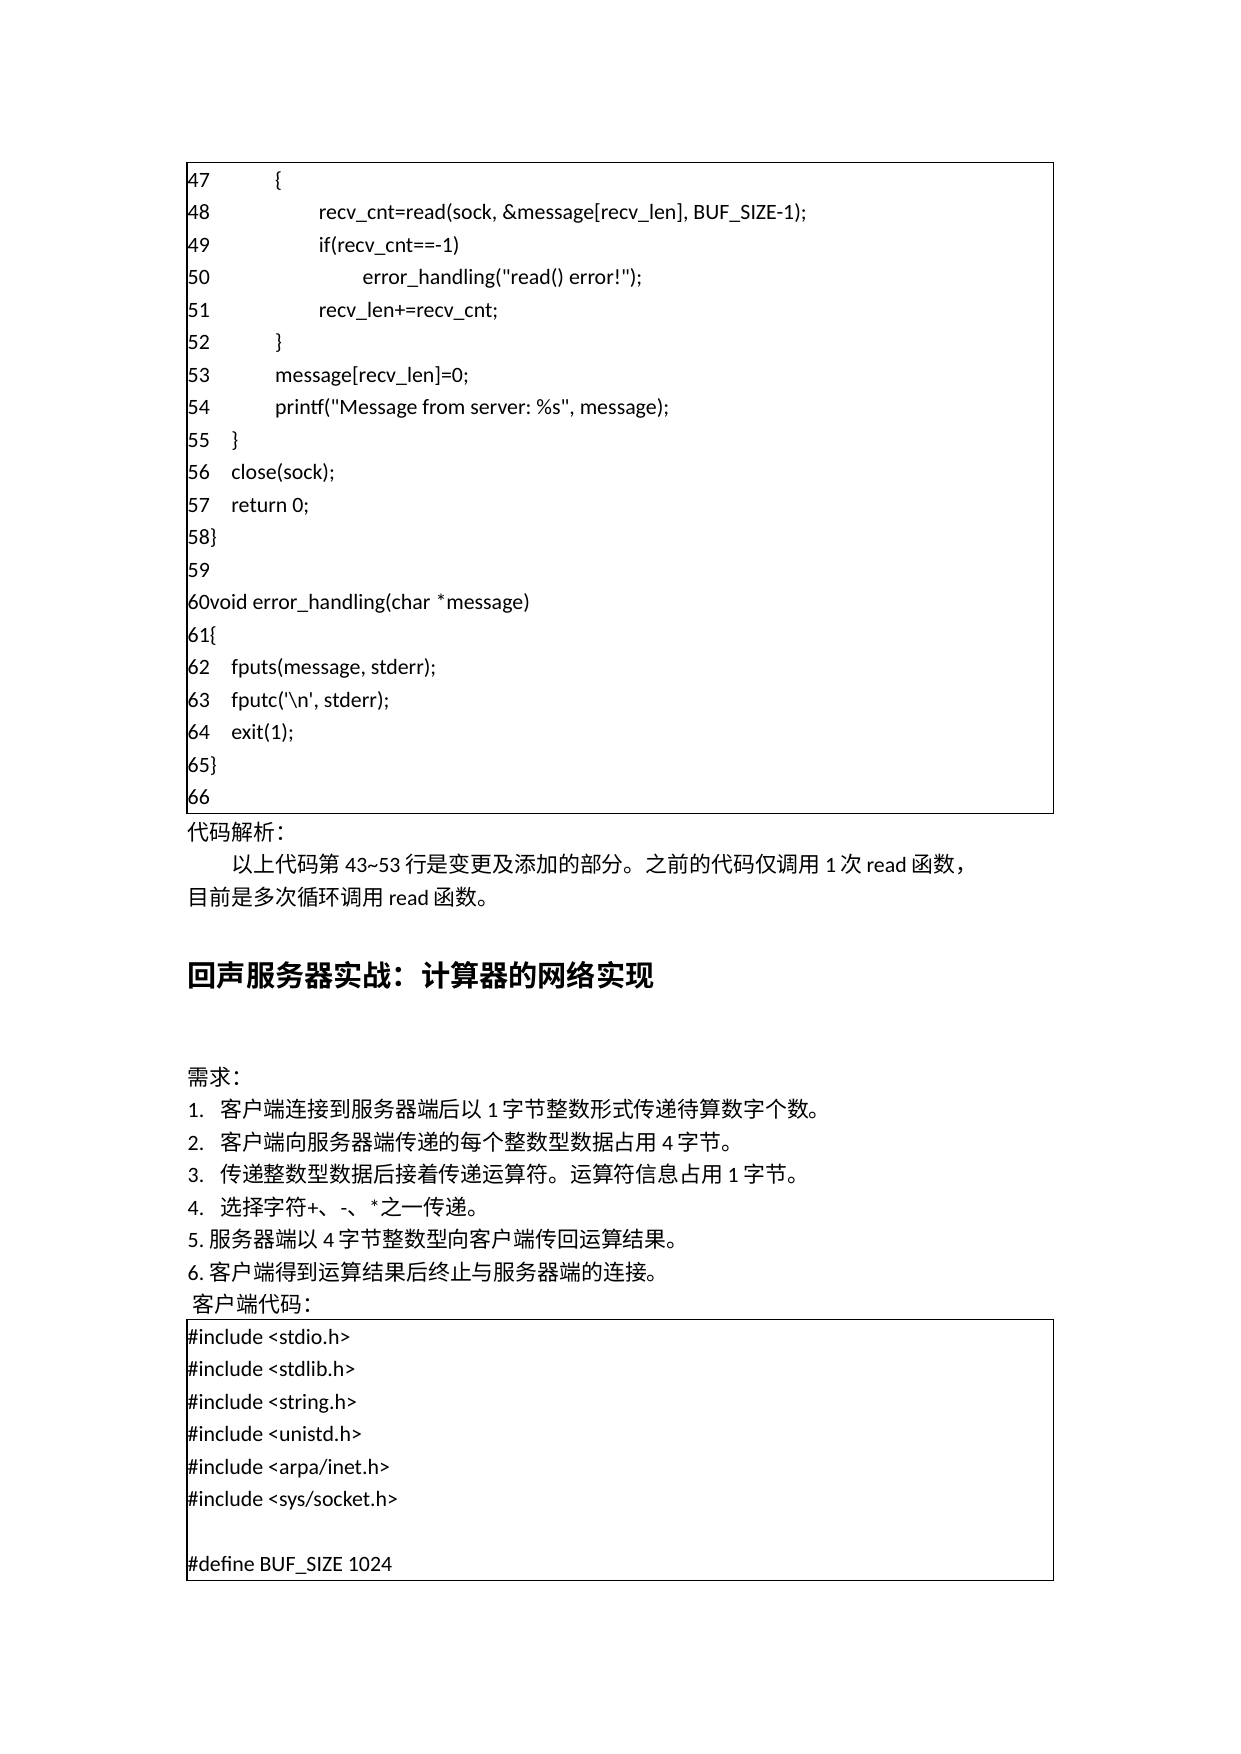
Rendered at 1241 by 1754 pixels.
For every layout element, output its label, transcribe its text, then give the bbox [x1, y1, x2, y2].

list 传递整数型数据后接着传递运算符。运算符信息占用1字节。 [187, 1157, 1053, 1189]
text 5. 服务器端以4字节整数型向客户端传回运算结果。 [187, 1222, 1053, 1254]
text 54 printf("Message from server: %s", message); [188, 391, 1053, 423]
text 客户端代码： [187, 1287, 1053, 1319]
text 50 error_handling("read() error!"); [188, 261, 1053, 293]
text #include <stdlib.h> [188, 1353, 1053, 1385]
text 代码解析： [187, 814, 1053, 847]
text 60void error_handling(char *message) [188, 586, 1053, 618]
list 客户端向服务器端传递的每个整数型数据占用4字节。 [187, 1124, 1053, 1157]
text 66 [188, 779, 1053, 813]
text 63 fputc('\n', stderr); [188, 683, 1053, 716]
list 客户端连接到服务器端后以1字节整数形式传递待算数字个数。 [187, 1092, 1053, 1124]
text 57 return 0; [188, 488, 1053, 521]
text #include <unistd.h> [188, 1418, 1053, 1450]
text #include <sys/socket.h> [188, 1483, 1053, 1515]
subtitle 回声服务器实战：计算器的网络实现 [187, 941, 1053, 1006]
list 选择字符+、-、*之一传递。 [187, 1189, 1053, 1222]
text 55 } [188, 423, 1053, 456]
text 目前是多次循环调用read函数。 [187, 879, 1053, 912]
text 65} [188, 748, 1053, 779]
text 需求： [187, 1059, 1053, 1092]
text 59 [188, 553, 1053, 586]
text 51 recv_len+=recv_cnt; [188, 293, 1053, 326]
text #include <stdio.h> [188, 1320, 1053, 1353]
text 56 close(sock); [188, 456, 1053, 488]
text 58} [188, 521, 1053, 553]
text 52 } [188, 326, 1053, 358]
text 64 exit(1); [188, 716, 1053, 748]
text 48 recv_cnt=read(sock, &message[recv_len], BUF_SIZE-1); [188, 196, 1053, 228]
text #include <string.h> [188, 1385, 1053, 1418]
text #include <arpa/inet.h> [188, 1450, 1053, 1483]
text #define BUF_SIZE 1024 [188, 1547, 1053, 1580]
text 以上代码第43~53行是变更及添加的部分。之前的代码仅调用1次read函数， [187, 847, 1053, 879]
text 53 message[recv_len]=0; [188, 358, 1053, 391]
text 47 { [188, 163, 1053, 196]
text 6. 客户端得到运算结果后终止与服务器端的连接。 [187, 1254, 1053, 1287]
text 49 if(recv_cnt==-1) [188, 228, 1053, 261]
text 61{ [188, 618, 1053, 651]
text 62 fputs(message, stderr); [188, 651, 1053, 683]
